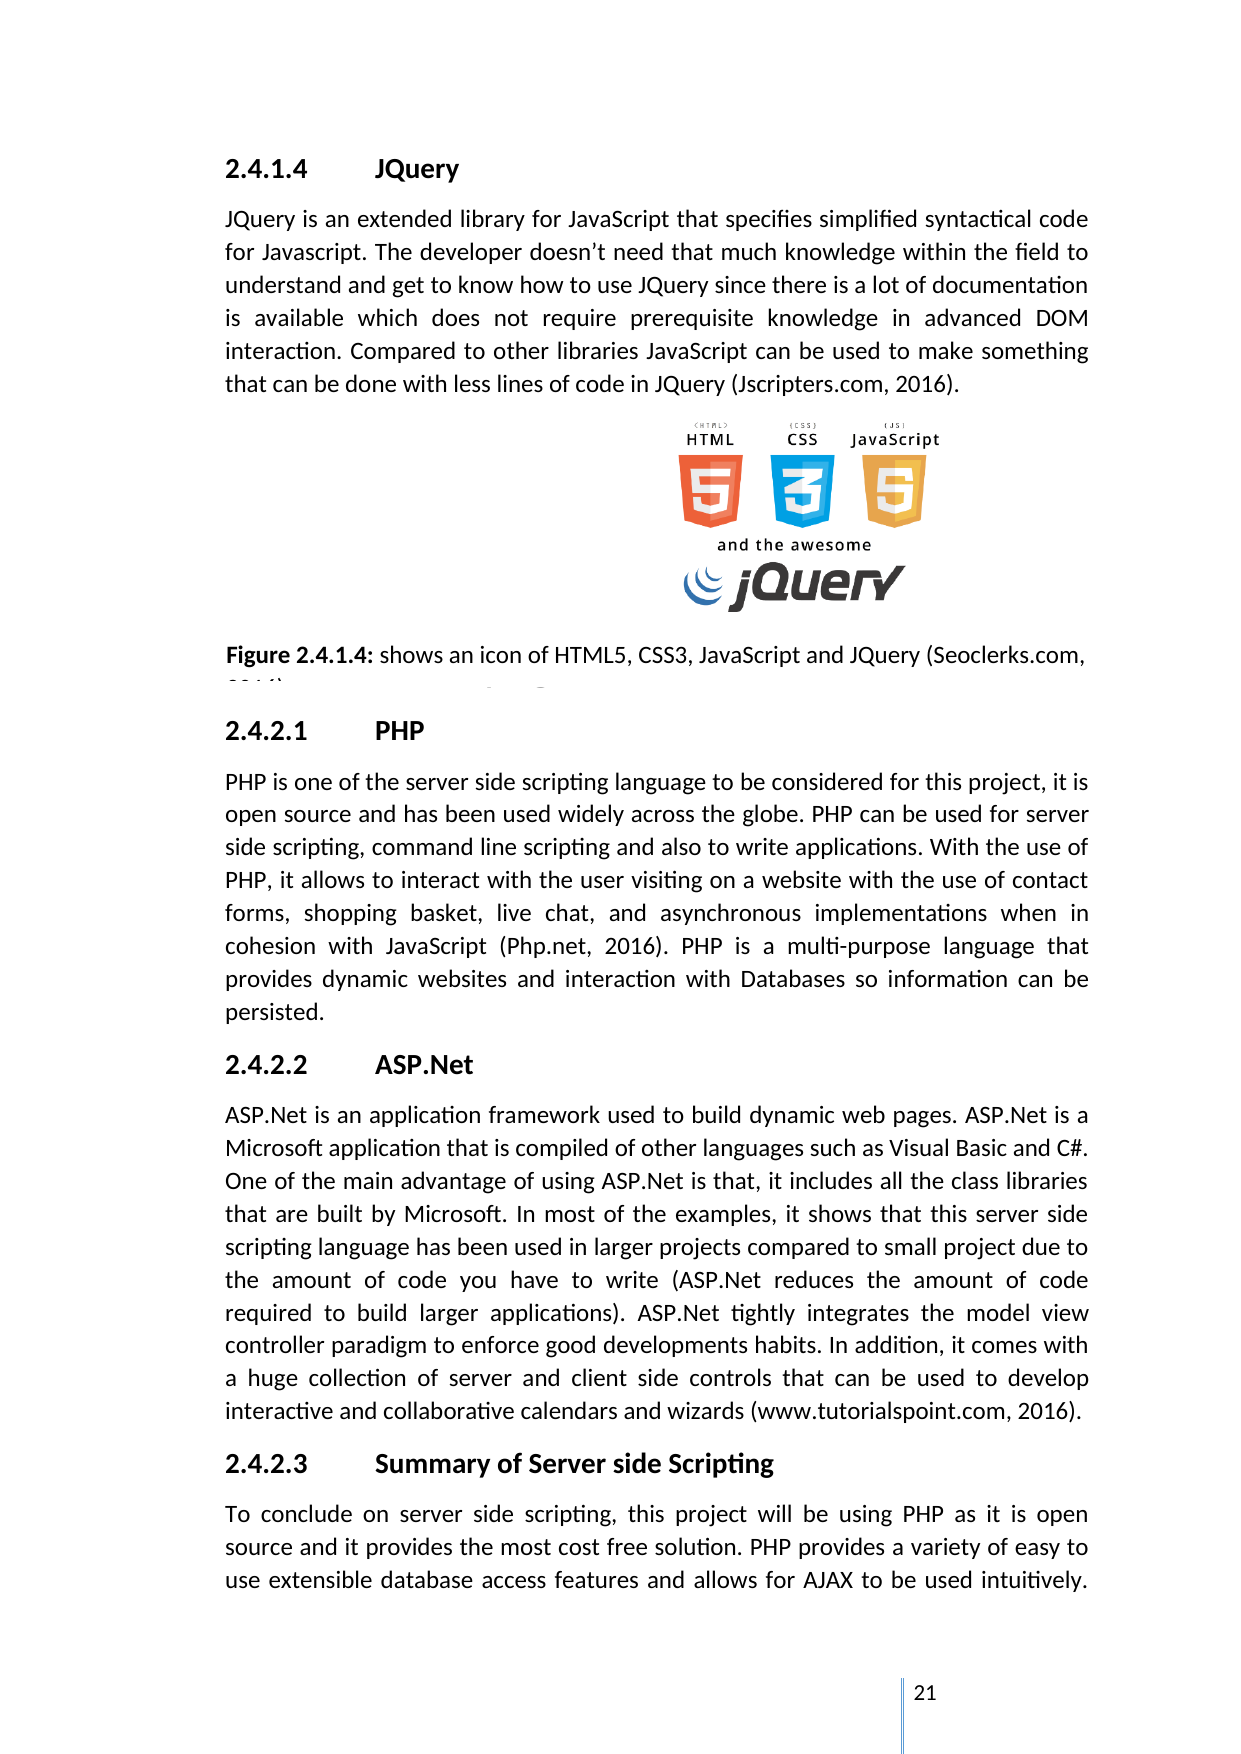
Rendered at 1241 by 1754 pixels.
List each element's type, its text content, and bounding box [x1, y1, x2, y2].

picture [661, 420, 940, 611]
subtitle Summary of Server side Scripting [225, 1445, 1090, 1481]
text JQuery is an extended library for JavaScript that specifies simplified syntactical code for Javascript. The developer doesn’t need that much knowledge within the field to understand and get to know how to use JQuery since there is a lot of documentation is available which does not require prerequisite knowledge in advanced DOM interaction. Compared to other libraries JavaScript can be used to make something that can be done with less lines of code in JQuery (Jscripters.com, 2016). [225, 203, 1090, 398]
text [225, 1498, 1090, 1595]
text PHP is one of the server side scripting language to be considered for this project, it is open source and has been used widely across the globe. PHP can be used for server side scripting, command line scripting and also to write applications. With the use of PHP, it allows to interact with the user visiting on a website with the use of contact forms, shopping basket, live chat, and asynchronous implementations when in cohesion with JavaScript (Php.net, 2016). PHP is a multi-purpose language that provides dynamic websites and interaction with Databases so information can be persisted. [225, 766, 1090, 1027]
text ASP.Net is an application framework used to build dynamic web pages. ASP.Net is a Microsoft application that is compiled of other languages such as Visual Basic and C#. One of the main advantage of using ASP.Net is that, it includes all the class libraries that are built by Microsoft. In most of the examples, it shows that this server side scripting language has been used in larger projects compared to small project due to the amount of code you have to write (ASP.Net reduces the amount of code required to build larger applications). ASP.Net tightly integrates the model view controller paradigm to enforce good developments habits. In addition, it comes with a huge collection of server and client side controls that can be used to develop interactive and collaborative calendars and wizards (www.tutorialspoint.com, 2016). [225, 1099, 1090, 1426]
subtitle ASP.Net [225, 1046, 1090, 1081]
subtitle PHP [225, 712, 1090, 748]
subtitle JQuery [225, 150, 1090, 186]
